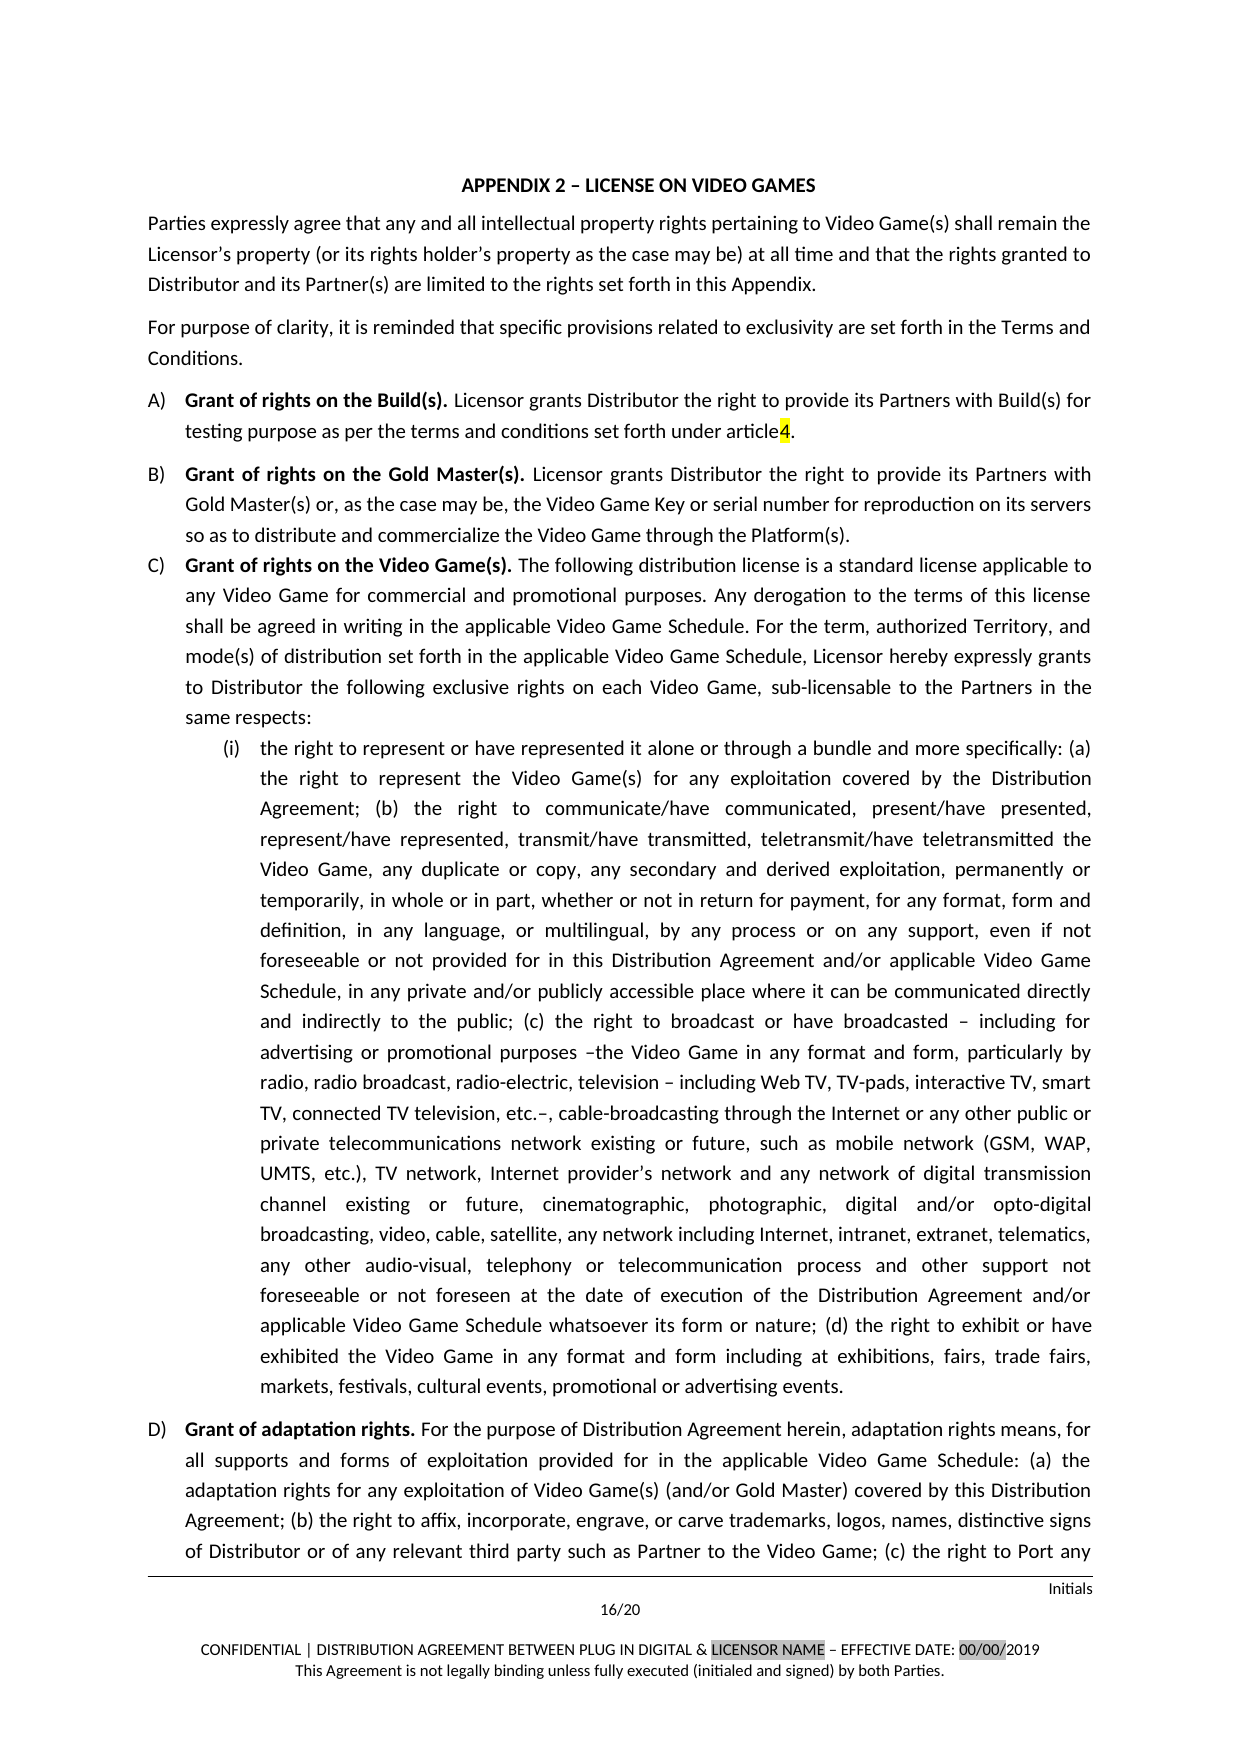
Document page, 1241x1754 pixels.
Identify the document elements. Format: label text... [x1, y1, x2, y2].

list the right to represent or have represented it alone or through a bundle and more specifically: (a) the right to represent the Video Game(s) for any exploitation covered by the Distribution Agreement; (b) the right to communicate/have communicated, present/have presented, represent/have represented, transmit/have transmitted, teletransmit/have teletransmitted the Video Game, any duplicate or copy, any secondary and derived exploitation, permanently or temporarily, in whole or in part, whether or not in return for payment, for any format, form and definition, in any language, or multilingual, by any process or on any support, even if not foreseeable or not provided for in this Distribution Agreement and/or applicable Video Game Schedule, in any private and/or publicly accessible place where it can be communicated directly and indirectly to the public; (c) the right to broadcast or have broadcasted – including for advertising or promotional purposes –the Video Game in any format and form, particularly by radio, radio broadcast, radio-electric, television – including Web TV, TV-pads, interactive TV, smart TV, connected TV television, etc.–, cable-broadcasting through the Internet or any other public or private telecommunications network existing or future, such as mobile network (GSM, WAP, UMTS, etc.), TV network, Internet provider’s network and any network of digital transmission channel existing or future, cinematographic, photographic, digital and/or opto-digital broadcasting, video, cable, satellite, any network including Internet, intranet, extranet, telematics, any other audio-visual, telephony or telecommunication process and other support not foreseeable or not foreseen at the date of execution of the Distribution Agreement and/or applicable Video Game Schedule whatsoever its form or nature; (d) the right to exhibit or have exhibited the Video Game in any format and form including at exhibitions, fairs, trade fairs, markets, festivals, cultural events, promotional or advertising events. [223, 735, 1093, 1399]
text Parties expressly agree that any and all intellectual property rights pertaining to Video Game(s) shall remain the Licensor’s property (or its rights holder’s property as the case may be) at all time and that the rights granted to Distributor and its Partner(s) are limited to the rights set forth in this Appendix. [148, 211, 1093, 297]
list Grant of rights on the Gold Master(s). Licensor grants Distributor the right to provide its Partners with Gold Master(s) or, as the case may be, the Video Game Key or serial number for reproduction on its servers so as to distribute and commercialize the Video Game through the Platform(s). [148, 461, 1093, 547]
subtitle APPENDIX 2 – LICENSE ON VIDEO GAMES [185, 173, 1093, 198]
list Grant of rights on the Build(s). Licensor grants Distributor the right to provide its Partners with Build(s) for testing purpose as per the terms and conditions set forth under article4. [148, 388, 1093, 443]
list Grant of rights on the Video Game(s). The following distribution license is a standard license applicable to any Video Game for commercial and promotional purposes. Any derogation to the terms of this license shall be agreed in writing in the applicable Video Game Schedule. For the term, authorized Territory, and mode(s) of distribution set forth in the applicable Video Game Schedule, Licensor hereby expressly grants to Distributor the following exclusive rights on each Video Game, sub-licensable to the Partners in the same respects: [148, 552, 1093, 730]
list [148, 1416, 1093, 1563]
text For purpose of clarity, it is reminded that specific provisions related to exclusivity are set forth in the Terms and Conditions. [148, 314, 1093, 370]
